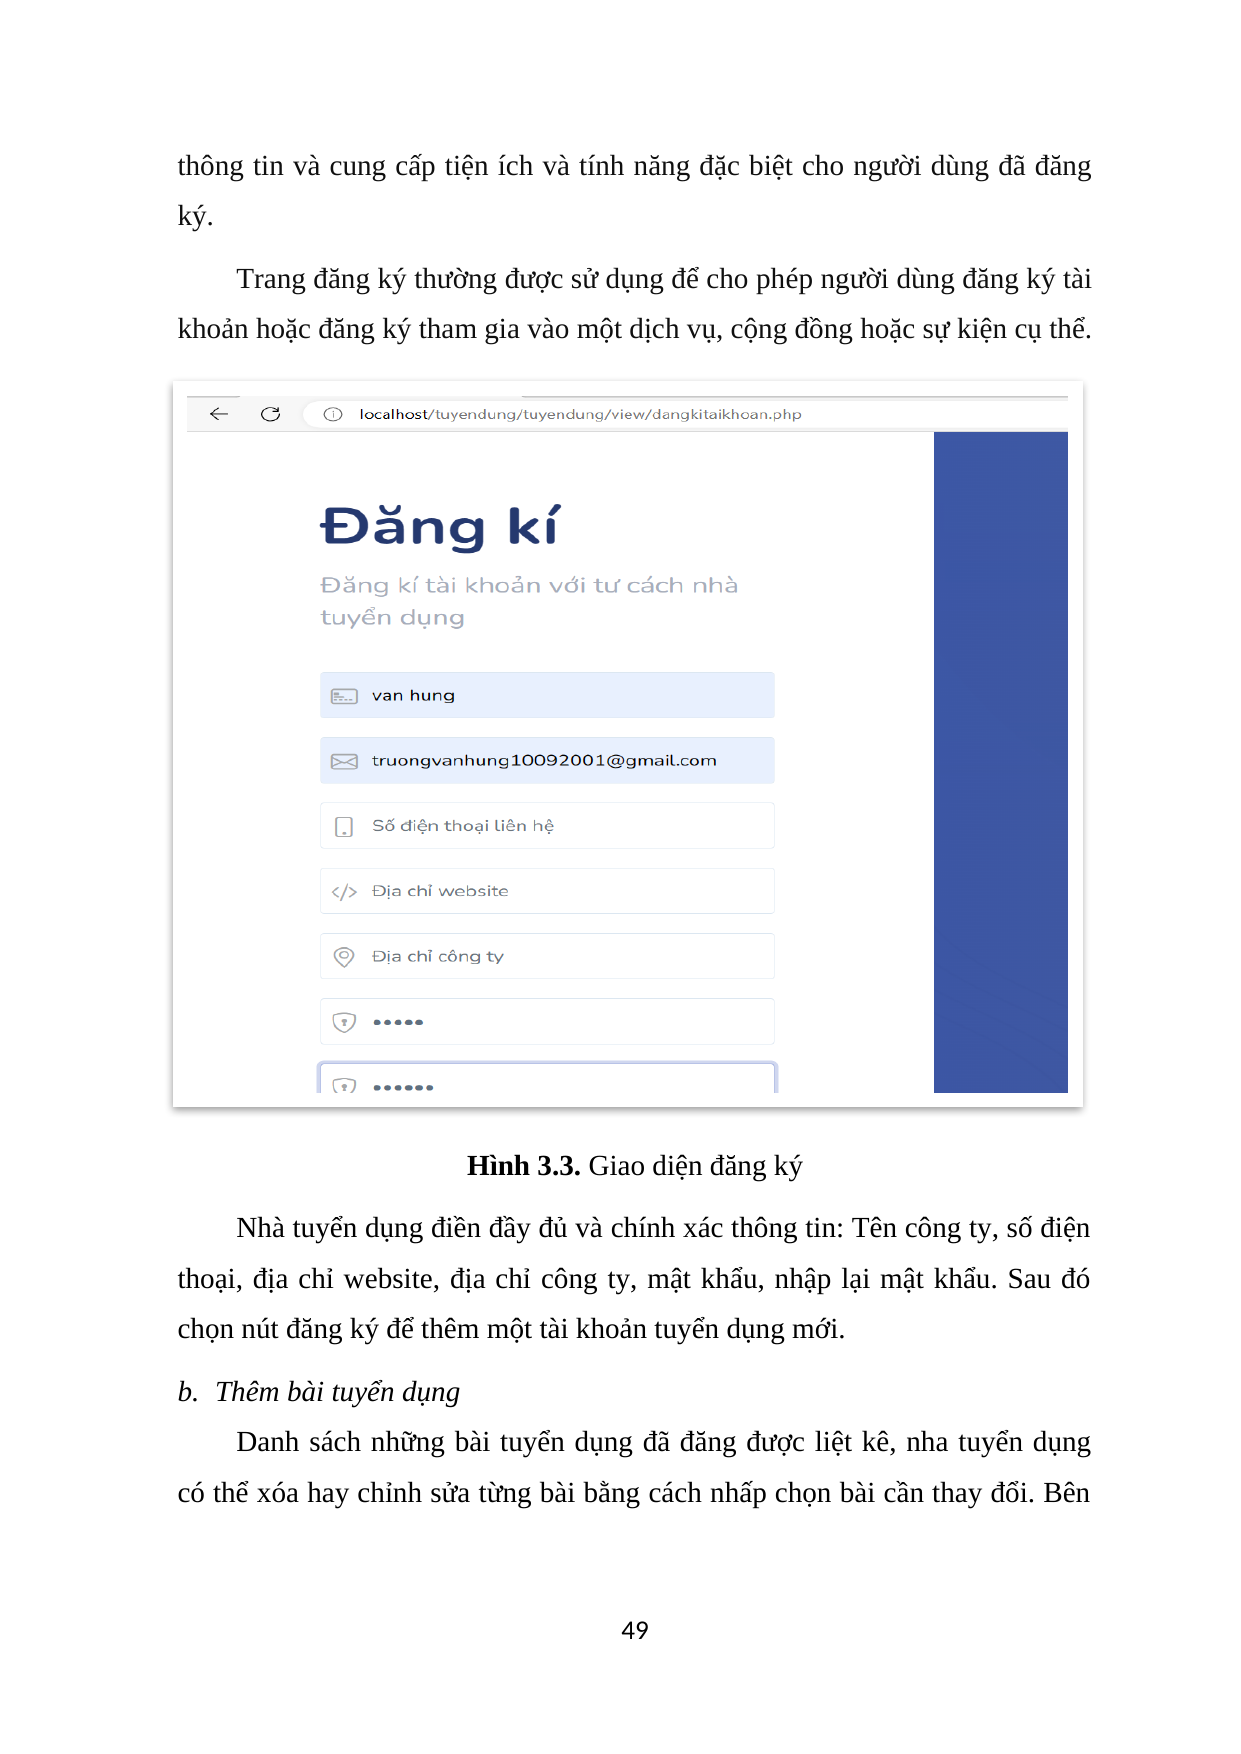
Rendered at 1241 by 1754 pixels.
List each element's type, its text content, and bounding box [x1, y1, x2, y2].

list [177, 1424, 1092, 1508]
text Trang đăng ký thường được sử dụng để cho phép người dùng đăng ký tài khoản hoặc đăng ký tham gia vào một dịch vụ, cộng đồng hoặc sự kiện cụ thể. [177, 261, 1092, 345]
picture [187, 396, 1068, 1093]
text Hình 3.3. Giao diện đăng ký [177, 1148, 1092, 1181]
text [177, 148, 1092, 232]
list Thêm bài tuyển dụng [177, 1374, 1092, 1408]
text Nhà tuyển dụng điền đầy đủ và chính xác thông tin: Tên công ty, số điện thoại, địa chỉ website, địa chỉ công ty, mật khẩu, nhập lại mật khẩu. Sau đó chọn nút đăng ký để thêm một tài khoản tuyển dụng mới. [177, 1211, 1092, 1345]
